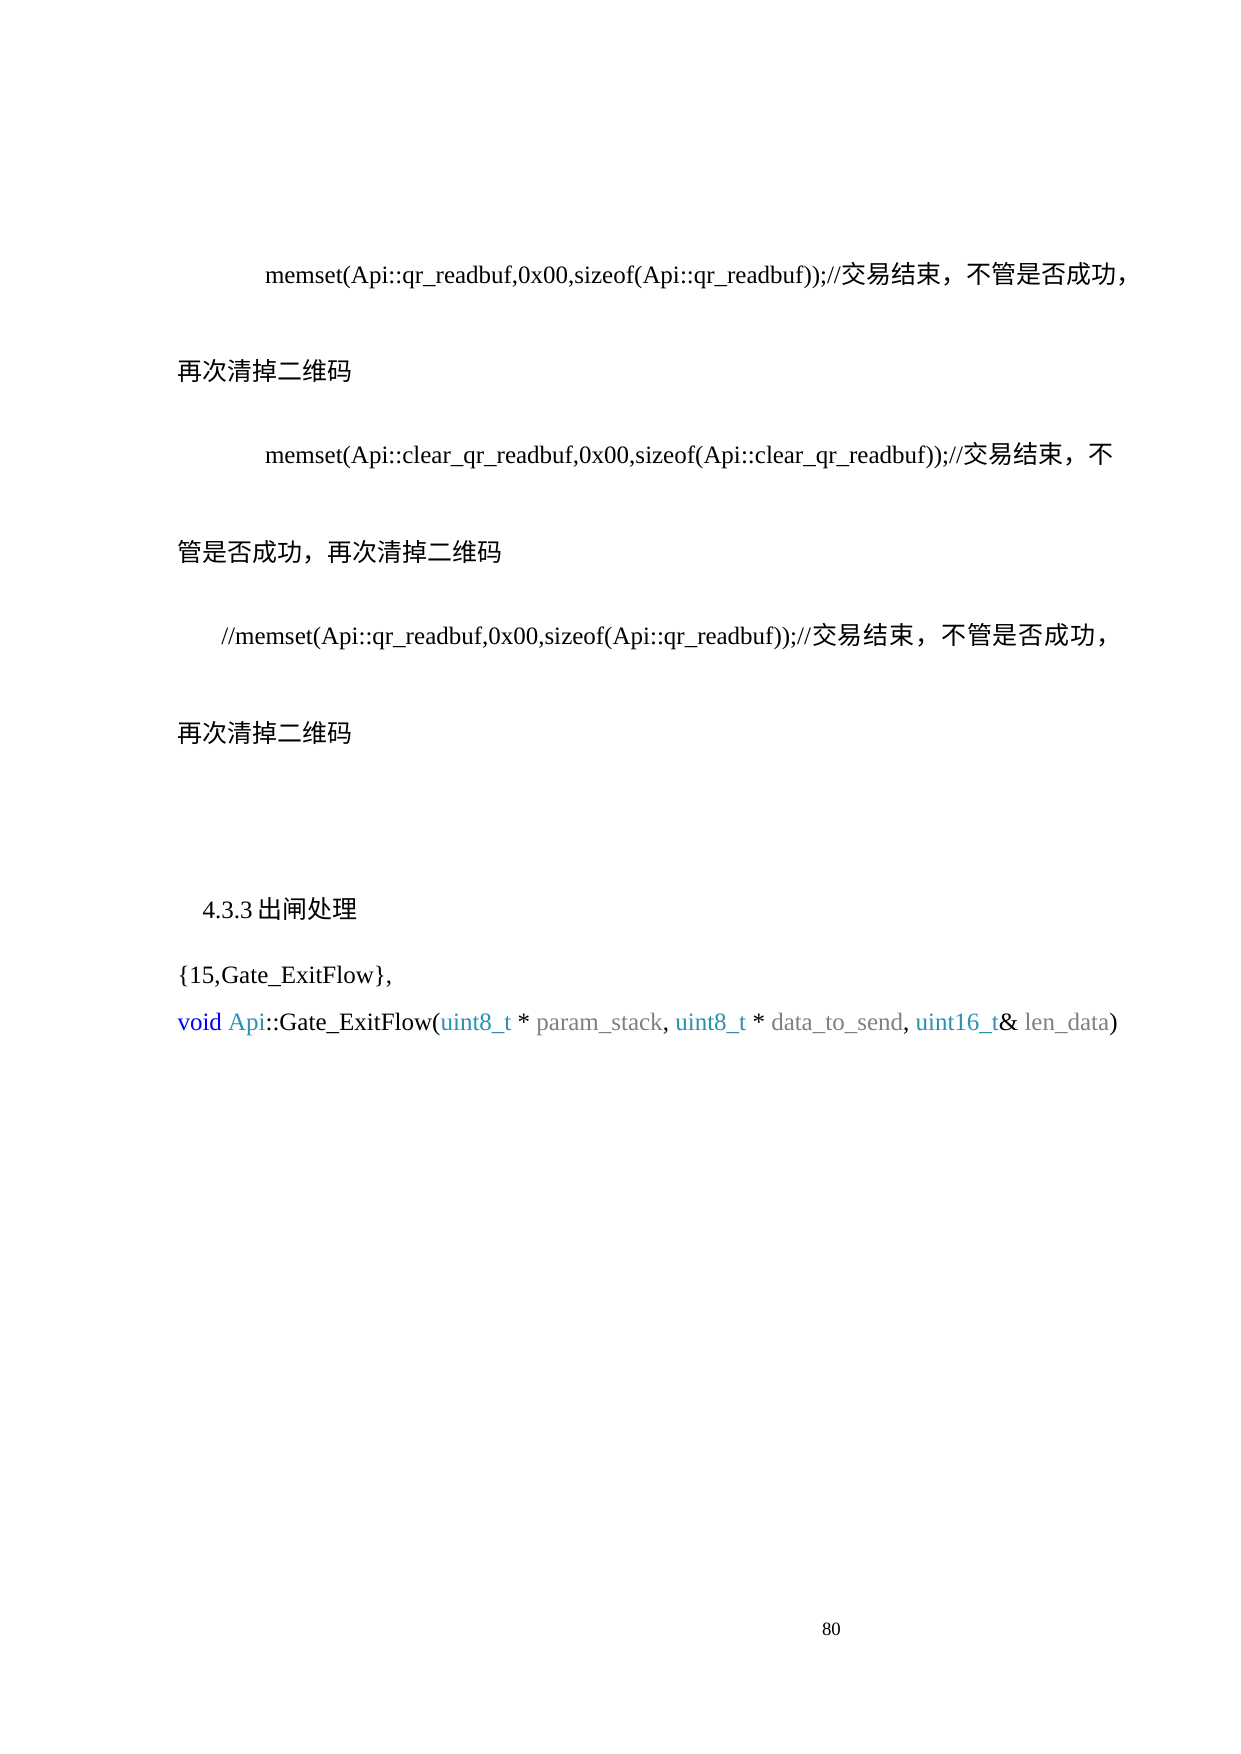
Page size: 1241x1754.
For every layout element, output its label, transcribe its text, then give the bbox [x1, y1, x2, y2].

text memset(Api::qr_readbuf,0x00,sizeof(Api::qr_readbuf));//交易结束，不管是否成功，再次清掉二维码 [177, 240, 1122, 402]
text {15, Gate_ExitFlow}, [177, 959, 1122, 991]
text void Api::Gate_ExitFlow(uint8_t * param_stack, uint8_t * data_to_send, uint16_t& len_data) [177, 1006, 1122, 1038]
text 4.3.3出闸处理 [177, 876, 1122, 941]
text //memset(Api::qr_readbuf,0x00,sizeof(Api::qr_readbuf));//交易结束，不管是否成功，再次清掉二维码 [177, 601, 1122, 764]
text memset(Api::clear_qr_readbuf,0x00,sizeof(Api::clear_qr_readbuf));//交易结束，不管是否成功，再次清掉二维码 [177, 421, 1122, 583]
